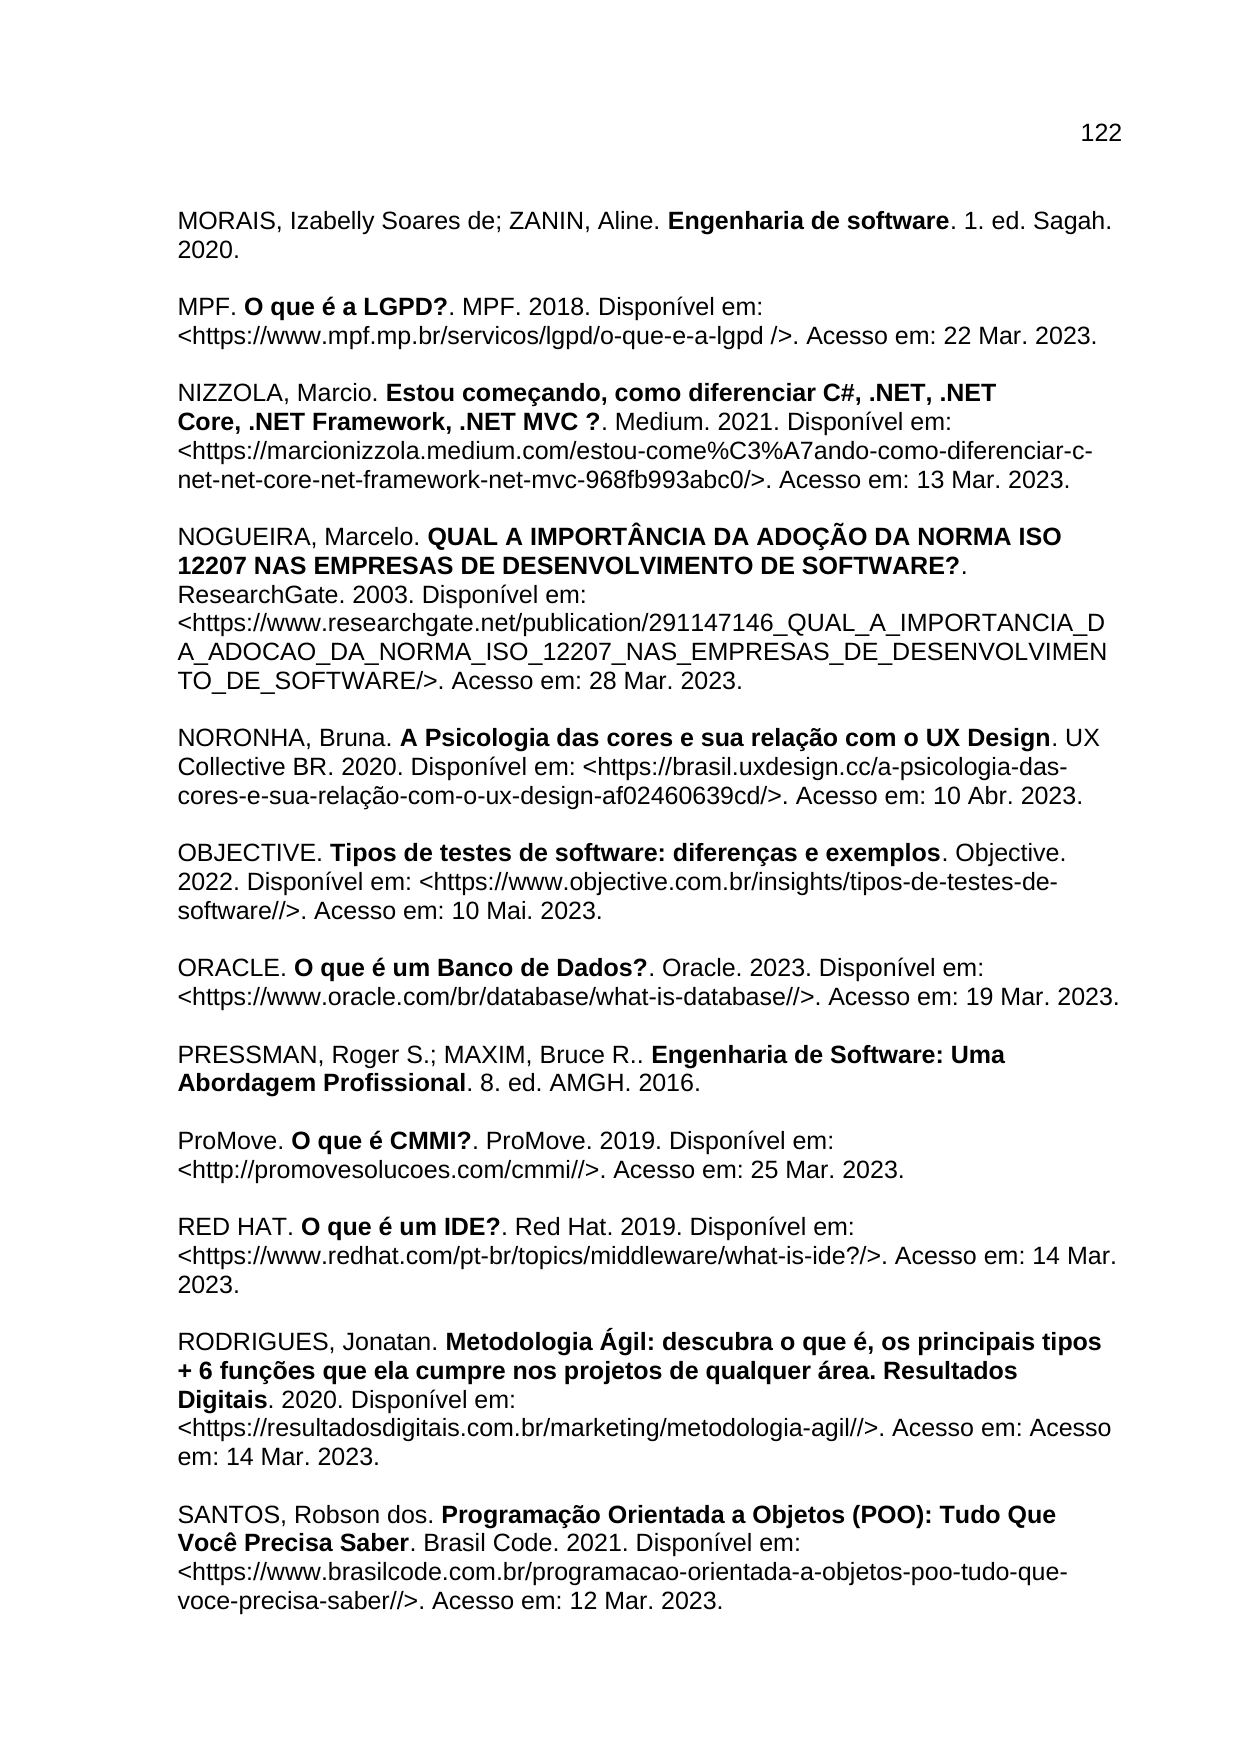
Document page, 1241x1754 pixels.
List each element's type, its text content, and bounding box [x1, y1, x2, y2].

text ProMove. O que é CMMI?. ProMove. 2019. Disponível em: <http://promovesolucoes.com/cmmi//>. Acesso em: 25 Mar. 2023. [177, 1126, 1122, 1183]
text MORAIS, Izabelly Soares de; ZANIN, Aline. Engenharia de software. 1. ed. Sagah. 2020. [177, 206, 1122, 263]
text OBJECTIVE. Tipos de testes de software: diferenças e exemplos. Objective. 2022. Disponível em: <https://www.objective.com.br/insights/tipos-de-testes-de-software//>. Acesso em: 10 Mai. 2023. [177, 838, 1122, 925]
text ORACLE. O que é um Banco de Dados?. Oracle. 2023. Disponível em: <https://www.oracle.com/br/database/what-is-database//>. Acesso em: 19 Mar. 2023. [177, 953, 1122, 1011]
text RODRIGUES, Jonatan. Metodologia Ágil: descubra o que é, os principais tipos + 6 funções que ela cumpre nos projetos de qualquer área. Resultados Digitais. 2020. Disponível em: <https://resultadosdigitais.com.br/marketing/metodologia-agil//>. Acesso em: Acesso em: 14 Mar. 2023. [177, 1327, 1122, 1471]
text RED HAT. O que é um IDE?. Red Hat. 2019. Disponível em: <https://www.redhat.com/pt-br/topics/middleware/what-is-ide?/>. Acesso em: 14 Mar. 2023. [177, 1212, 1122, 1298]
text SANTOS, Robson dos. Programação Orientada a Objetos (POO): Tudo Que Você Precisa Saber. Brasil Code. 2021. Disponível em: <https://www.brasilcode.com.br/programacao-orientada-a-objetos-poo-tudo-que-voce-precisa-saber//>. Acesso em: 12 Mar. 2023. [177, 1500, 1122, 1615]
text MPF. O que é a LGPD?. MPF. 2018. Disponível em: <https://www.mpf.mp.br/servicos/lgpd/o-que-e-a-lgpd />. Acesso em: 22 Mar. 2023. [177, 292, 1122, 350]
text NORONHA, Bruna. A Psicologia das cores e sua relação com o UX Design. UX Collective BR. 2020. Disponível em: <https://brasil.uxdesign.cc/a-psicologia-das-cores-e-sua-relação-com-o-ux-design-af02460639cd/>. Acesso em: 10 Abr. 2023. [177, 723, 1122, 810]
text NIZZOLA, Marcio. Estou começando, como diferenciar C#, .NET, .NET Core, .NET Framework, .NET MVC ?. Medium. 2021. Disponível em: <https://marcionizzola.medium.com/estou-come%C3%A7ando-como-diferenciar-c-net-net-core-net-framework-net-mvc-968fb993abc0/>. Acesso em: 13 Mar. 2023. [177, 378, 1122, 493]
text PRESSMAN, Roger S.; MAXIM, Bruce R.. Engenharia de Software: Uma Abordagem Profissional. 8. ed. AMGH. 2016. [177, 1040, 1122, 1097]
text NOGUEIRA, Marcelo. QUAL A IMPORTÂNCIA DA ADOÇÃO DA NORMA ISO 12207 NAS EMPRESAS DE DESENVOLVIMENTO DE SOFTWARE?. ResearchGate. 2003. Disponível em: <https://www.researchgate.net/publication/291147146_QUAL_A_IMPORTANCIA_DA_ADOCAO_DA_NORMA_ISO_12207_NAS_EMPRESAS_DE_DESENVOLVIMENTO_DE_SOFTWARE/>. Acesso em: 28 Mar. 2023. [177, 522, 1122, 695]
